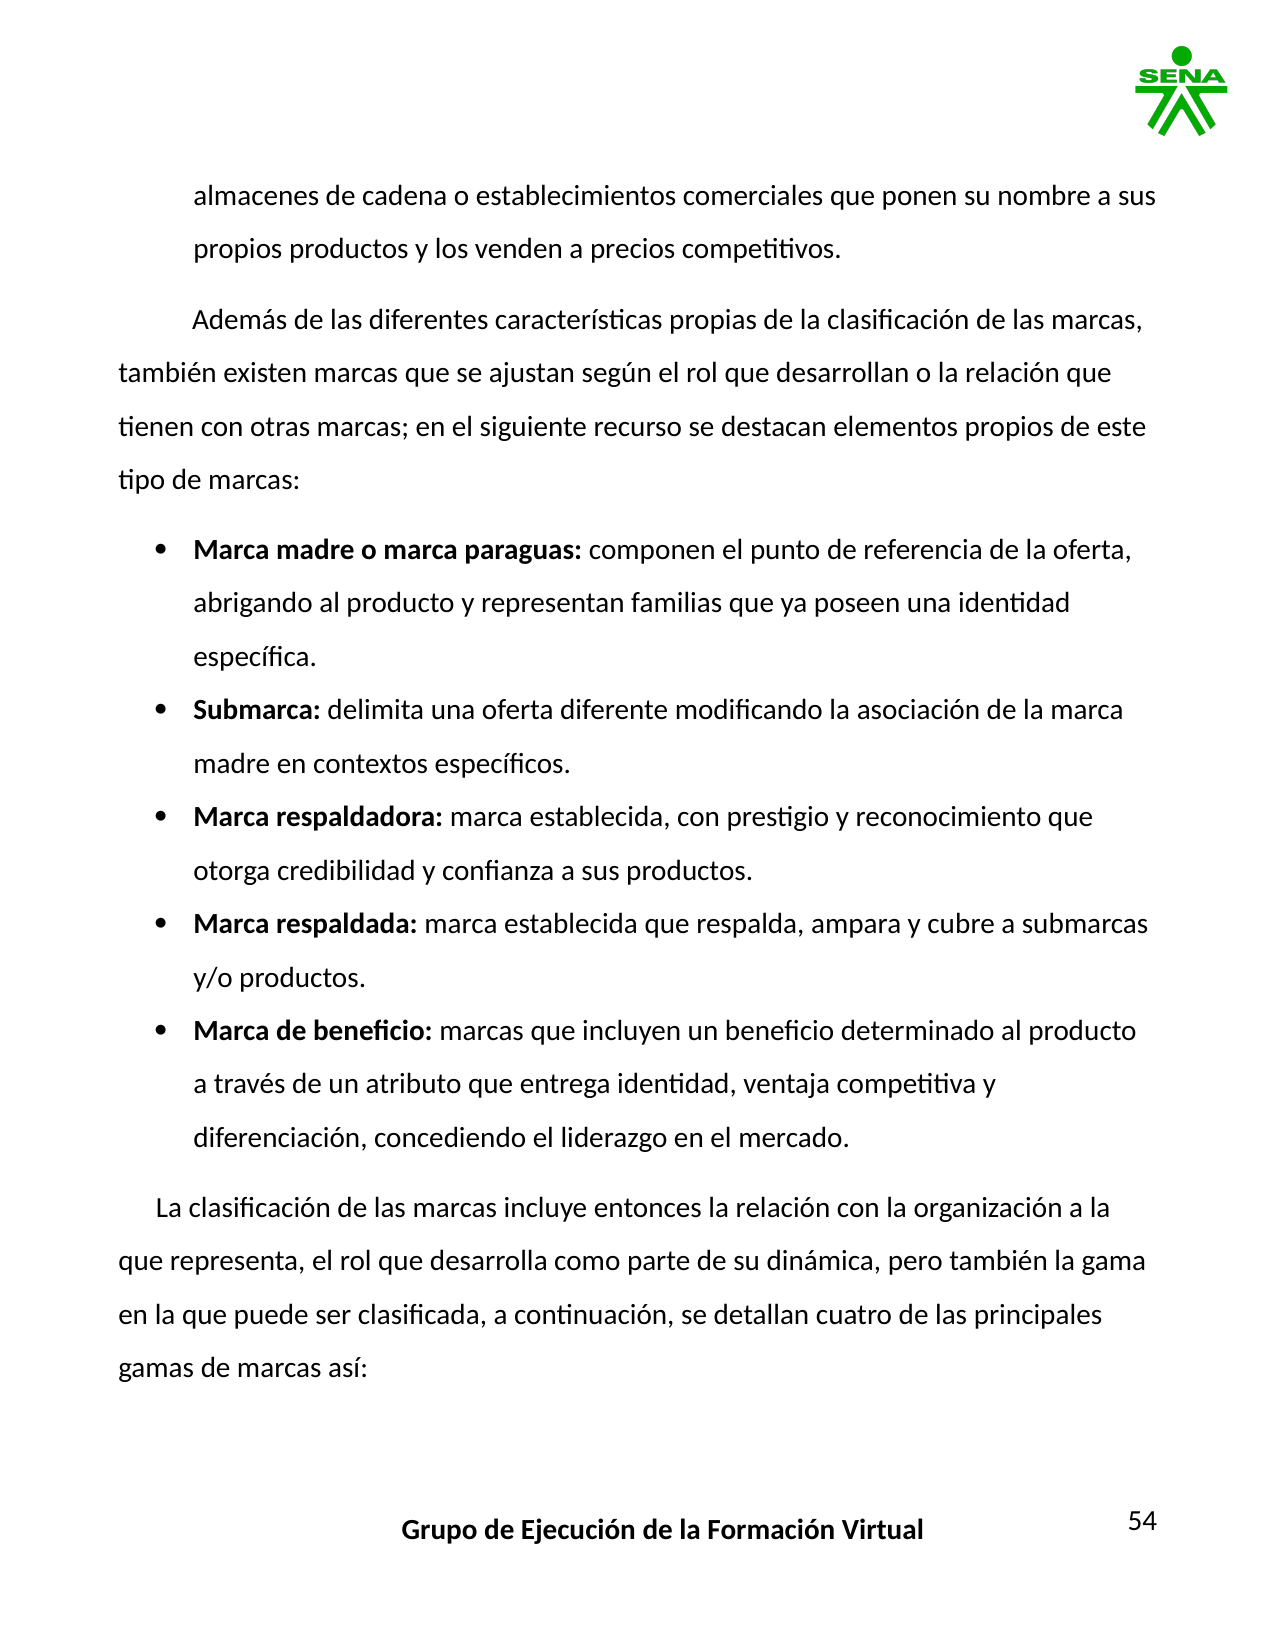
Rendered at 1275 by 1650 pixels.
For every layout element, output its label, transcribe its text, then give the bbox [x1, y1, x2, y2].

text La clasificación de las marcas incluye entonces la relación con la organización a la que representa, el rol que desarrolla como parte de su dinámica, pero también la gama en la que puede ser clasificada, a continuación, se detallan cuatro de las principales gamas de marcas así: [118, 1189, 1157, 1385]
list Marca de beneficio: marcas que incluyen un beneficio determinado al producto a través de un atributo que entrega identidad, ventaja competitiva y diferenciación, concediendo el liderazgo en el mercado. [156, 1012, 1157, 1154]
list Marca madre o marca paraguas: componen el punto de referencia de la oferta, abrigando al producto y representan familias que ya poseen una identidad específica. [156, 531, 1157, 674]
list Marca respaldadora: marca establecida, con prestigio y reconocimiento que otorga credibilidad y confianza a sus productos. [156, 798, 1157, 887]
list Submarca: delimita una oferta diferente modificando la asociación de la marca madre en contextos específicos. [156, 691, 1157, 781]
text Además de las diferentes características propias de la clasificación de las marcas, también existen marcas que se ajustan según el rol que desarrollan o la relación que tienen con otras marcas; en el siguiente recurso se destacan elementos propios de este tipo de marcas: [118, 301, 1157, 497]
list Marca respaldada: marca establecida que respalda, ampara y cubre a submarcas y/o productos. [156, 905, 1157, 994]
picture [1135, 46, 1228, 136]
